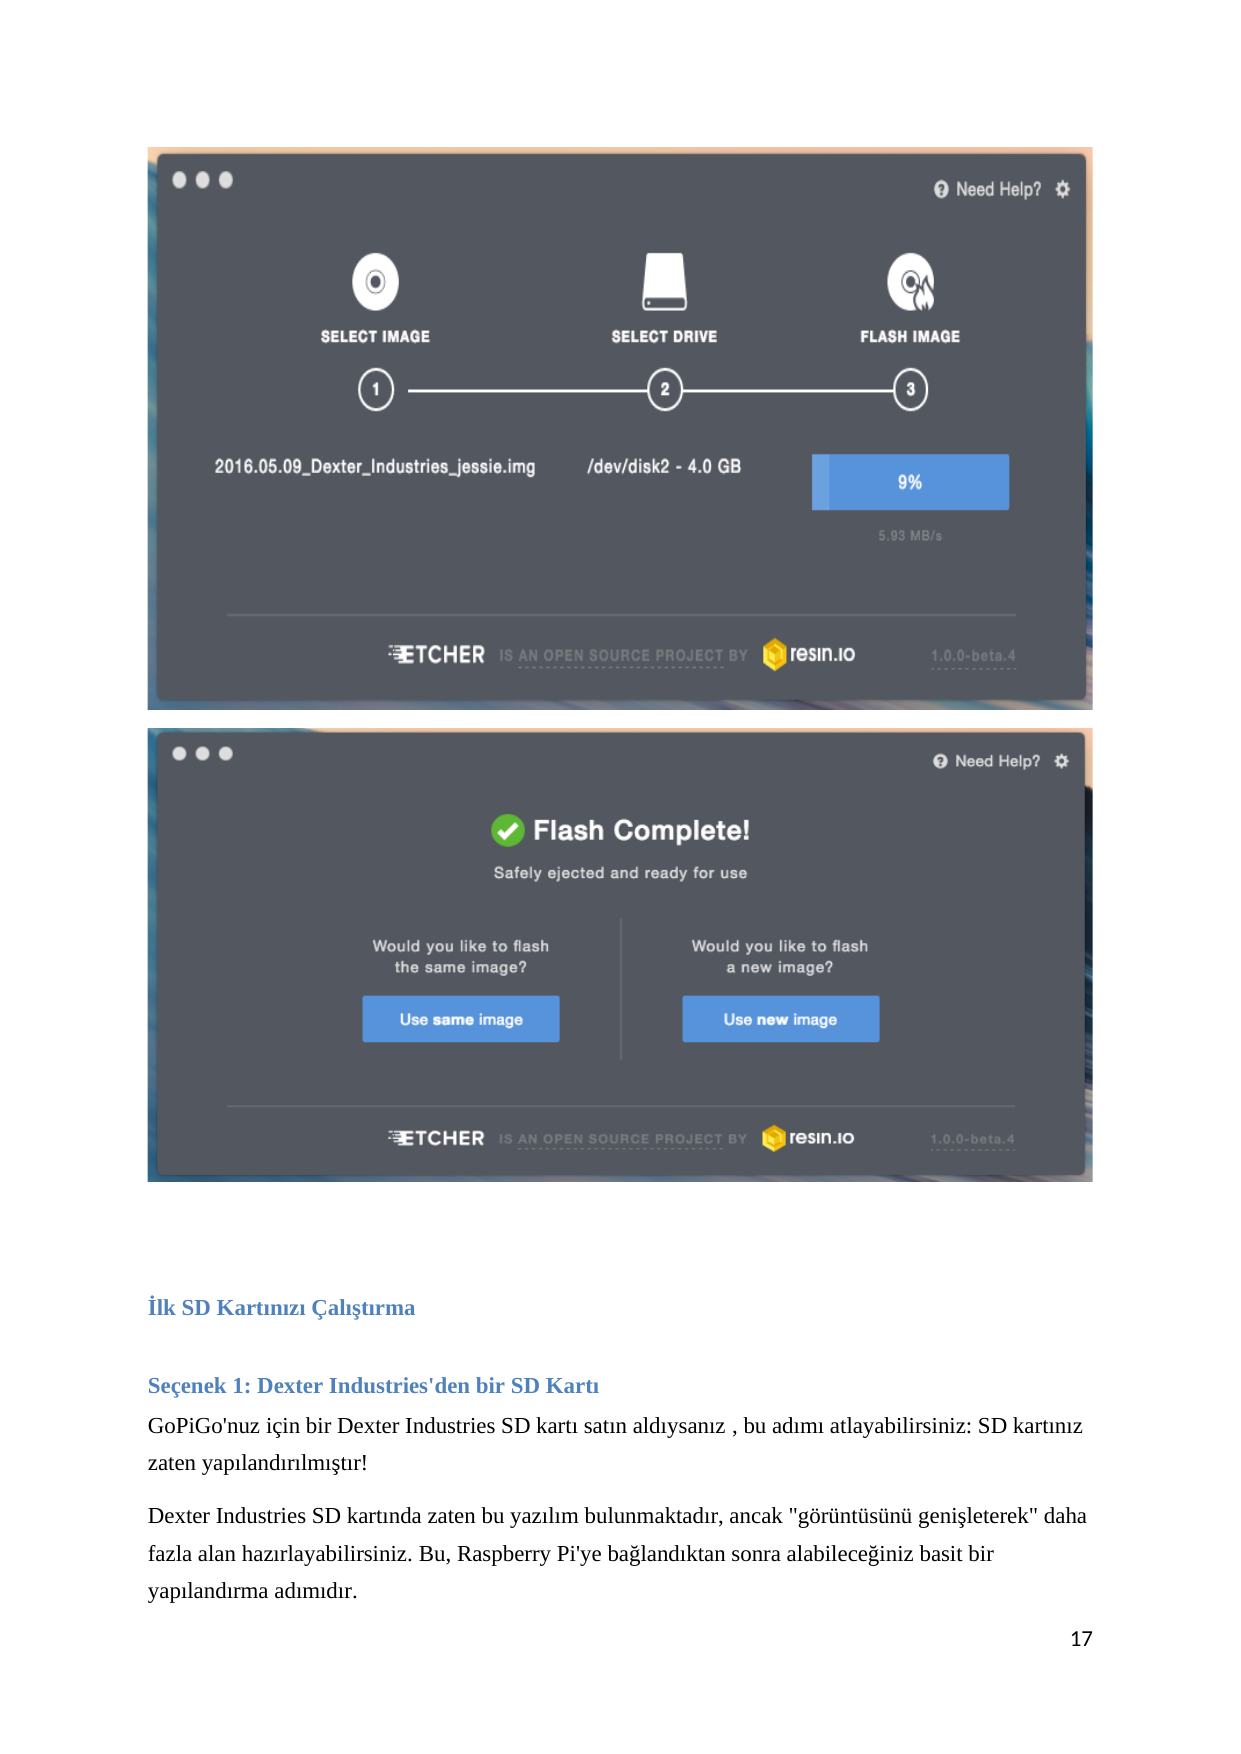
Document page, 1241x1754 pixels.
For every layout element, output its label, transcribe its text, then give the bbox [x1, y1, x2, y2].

picture [147, 147, 1093, 710]
picture [147, 728, 1093, 1182]
text GoPiGo'nuz için bir Dexter Industries SD kartı satın aldıysanız , bu adımı atlayabilirsiniz: SD kartınız zaten yapılandırılmıştır! [148, 1401, 1093, 1476]
subtitle İlk SD Kartınızı Çalıştırma [148, 1294, 1093, 1321]
subtitle Seçenek 1: Dexter Industries'den bir SD Kartı [148, 1372, 1093, 1398]
text Dexter Industries SD kartında zaten bu yazılım bulunmaktadır, ancak "görüntüsünü genişleterek" daha fazla alan hazırlayabilirsiniz. Bu, Raspberry Pi'ye bağlandıktan sonra alabileceğiniz basit bir yapılandırma adımıdır. [148, 1491, 1093, 1604]
